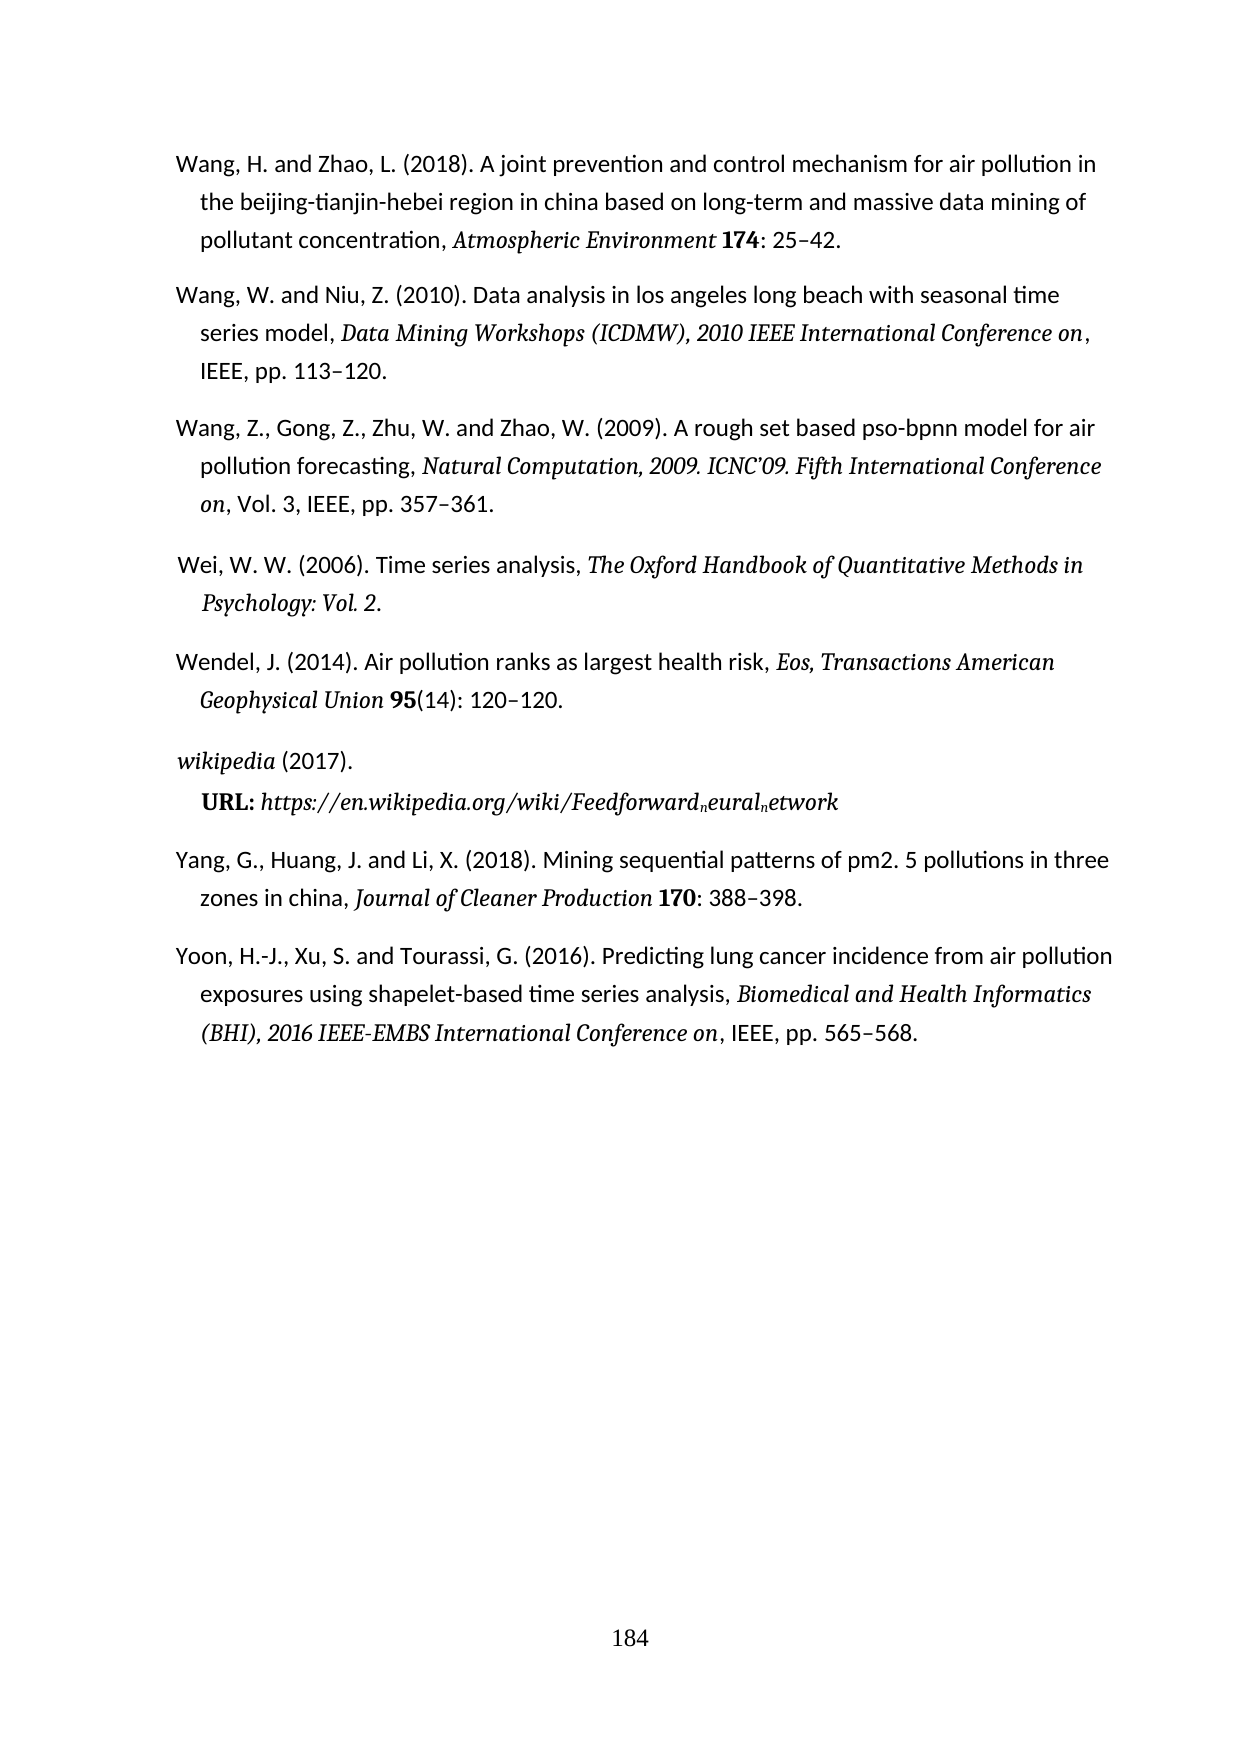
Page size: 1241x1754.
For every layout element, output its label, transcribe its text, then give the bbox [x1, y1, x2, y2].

text Wang, Z., Gong, Z., Zhu, W. and Zhao, W. (2009). A rough set based pso-bpnn model for air pollution forecasting, Natural Computation, 2009. ICNC’09. Fifth International Conference on, Vol. 3, IEEE, pp. 357–361. [176, 412, 1122, 519]
text Yang, G., Huang, J. and Li, X. (2018). Mining sequential patterns of pm2. 5 pollutions in three zones in china, Journal of Cleaner Production 170: 388–398. [176, 844, 1122, 912]
text wikipedia (2017). [177, 745, 1122, 776]
text Wei, W. W. (2006). Time series analysis, The Oxford Handbook of Quantitative Methods in Psychology: Vol. 2. [177, 549, 1122, 618]
text Wang, H. and Zhao, L. (2018). A joint prevention and control mechanism for air pollution in the beijing-tianjin-hebei region in china based on long-term and massive data mining of pollutant concentration, Atmospheric Environment 174: 25–42. [176, 148, 1122, 254]
text Wendel, J. (2014). Air pollution ranks as largest health risk, Eos, Transactions American Geophysical Union 95(14): 120–120. [176, 646, 1122, 714]
text Yoon, H.-J., Xu, S. and Tourassi, G. (2016). Predicting lung cancer incidence from air pollution exposures using shapelet-based time series analysis, Biomedical and Health Informatics (BHI), 2016 IEEE-EMBS International Conference on, IEEE, pp. 565–568. [176, 941, 1122, 1047]
text Wang, W. and Niu, Z. (2010). Data analysis in los angeles long beach with seasonal time series model, Data Mining Workshops (ICDMW), 2010 IEEE International Conference on, IEEE, pp. 113–120. [176, 279, 1122, 386]
text URL: https://en.wikipedia.org/wiki/Feedforwardneuralnetwork [201, 787, 1122, 816]
